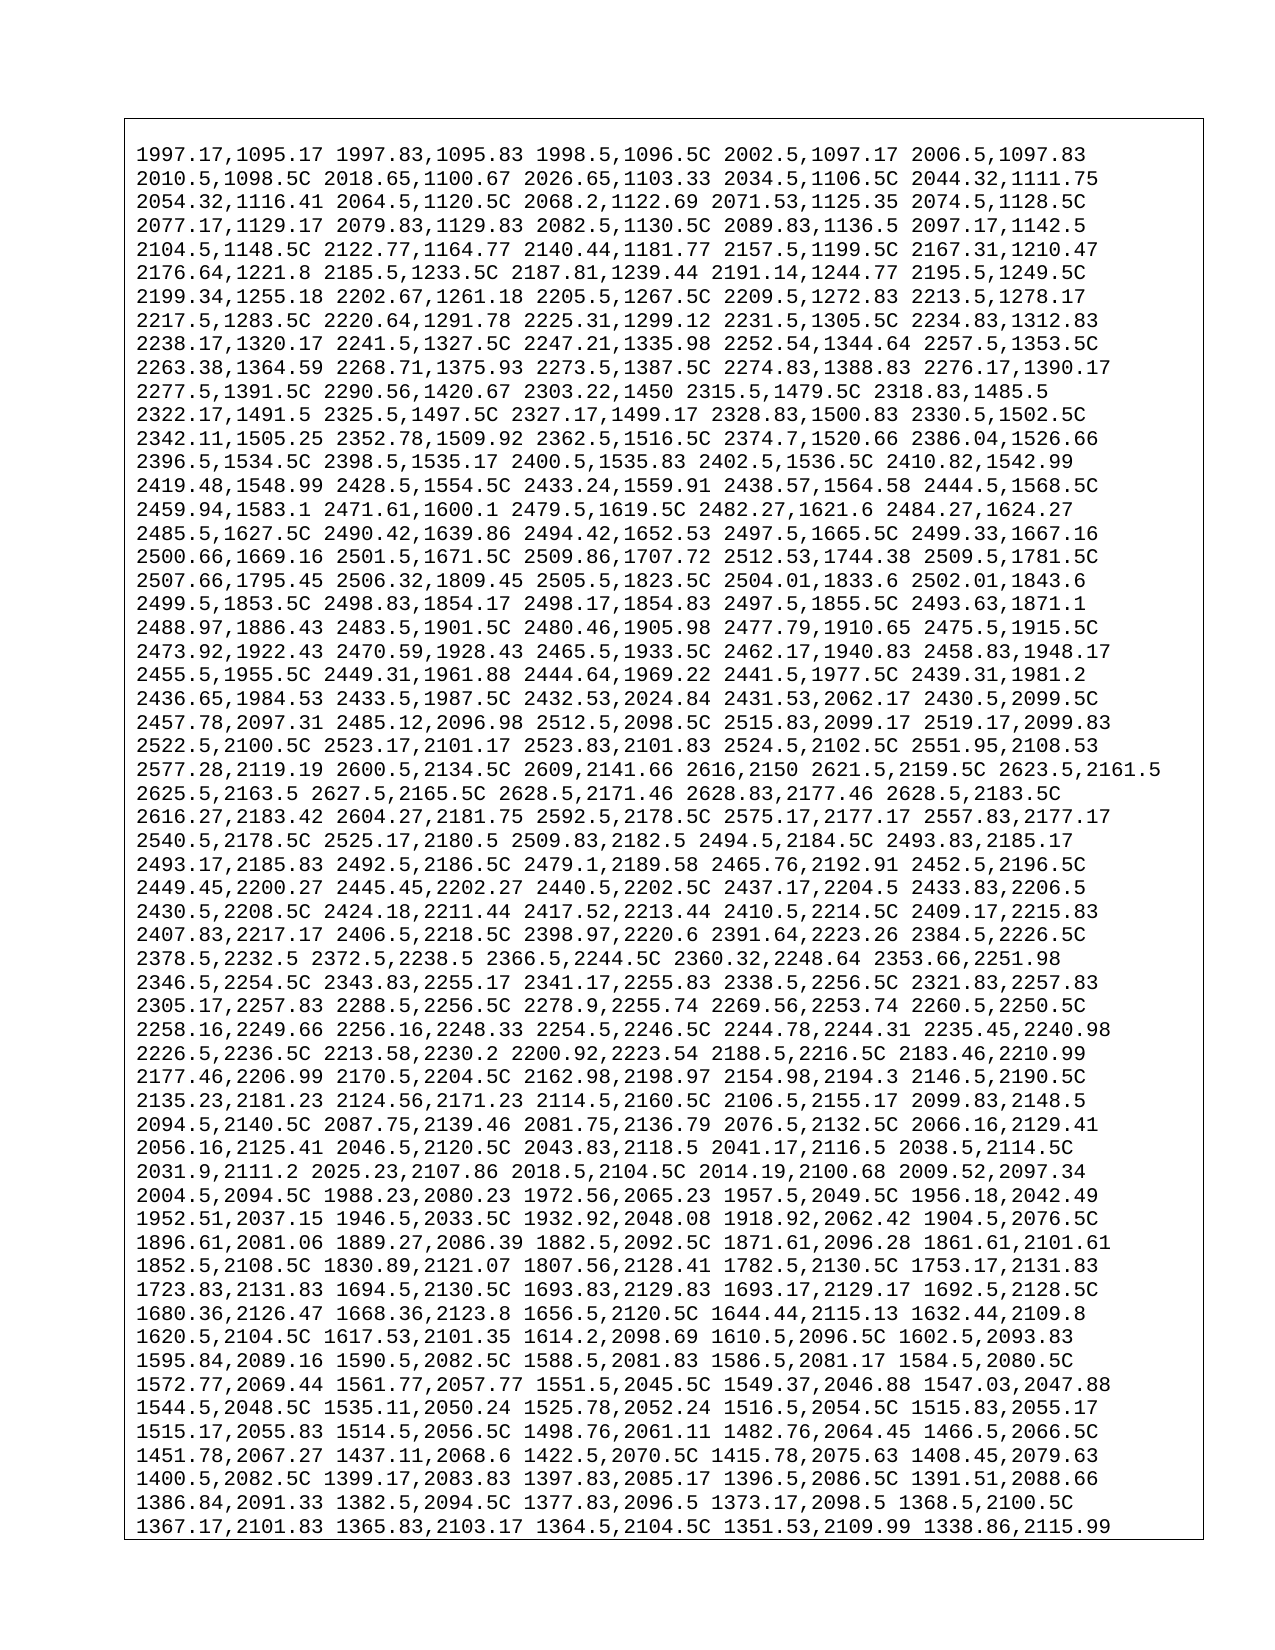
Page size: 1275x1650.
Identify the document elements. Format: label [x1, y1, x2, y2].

table_header [125, 119, 1203, 1539]
